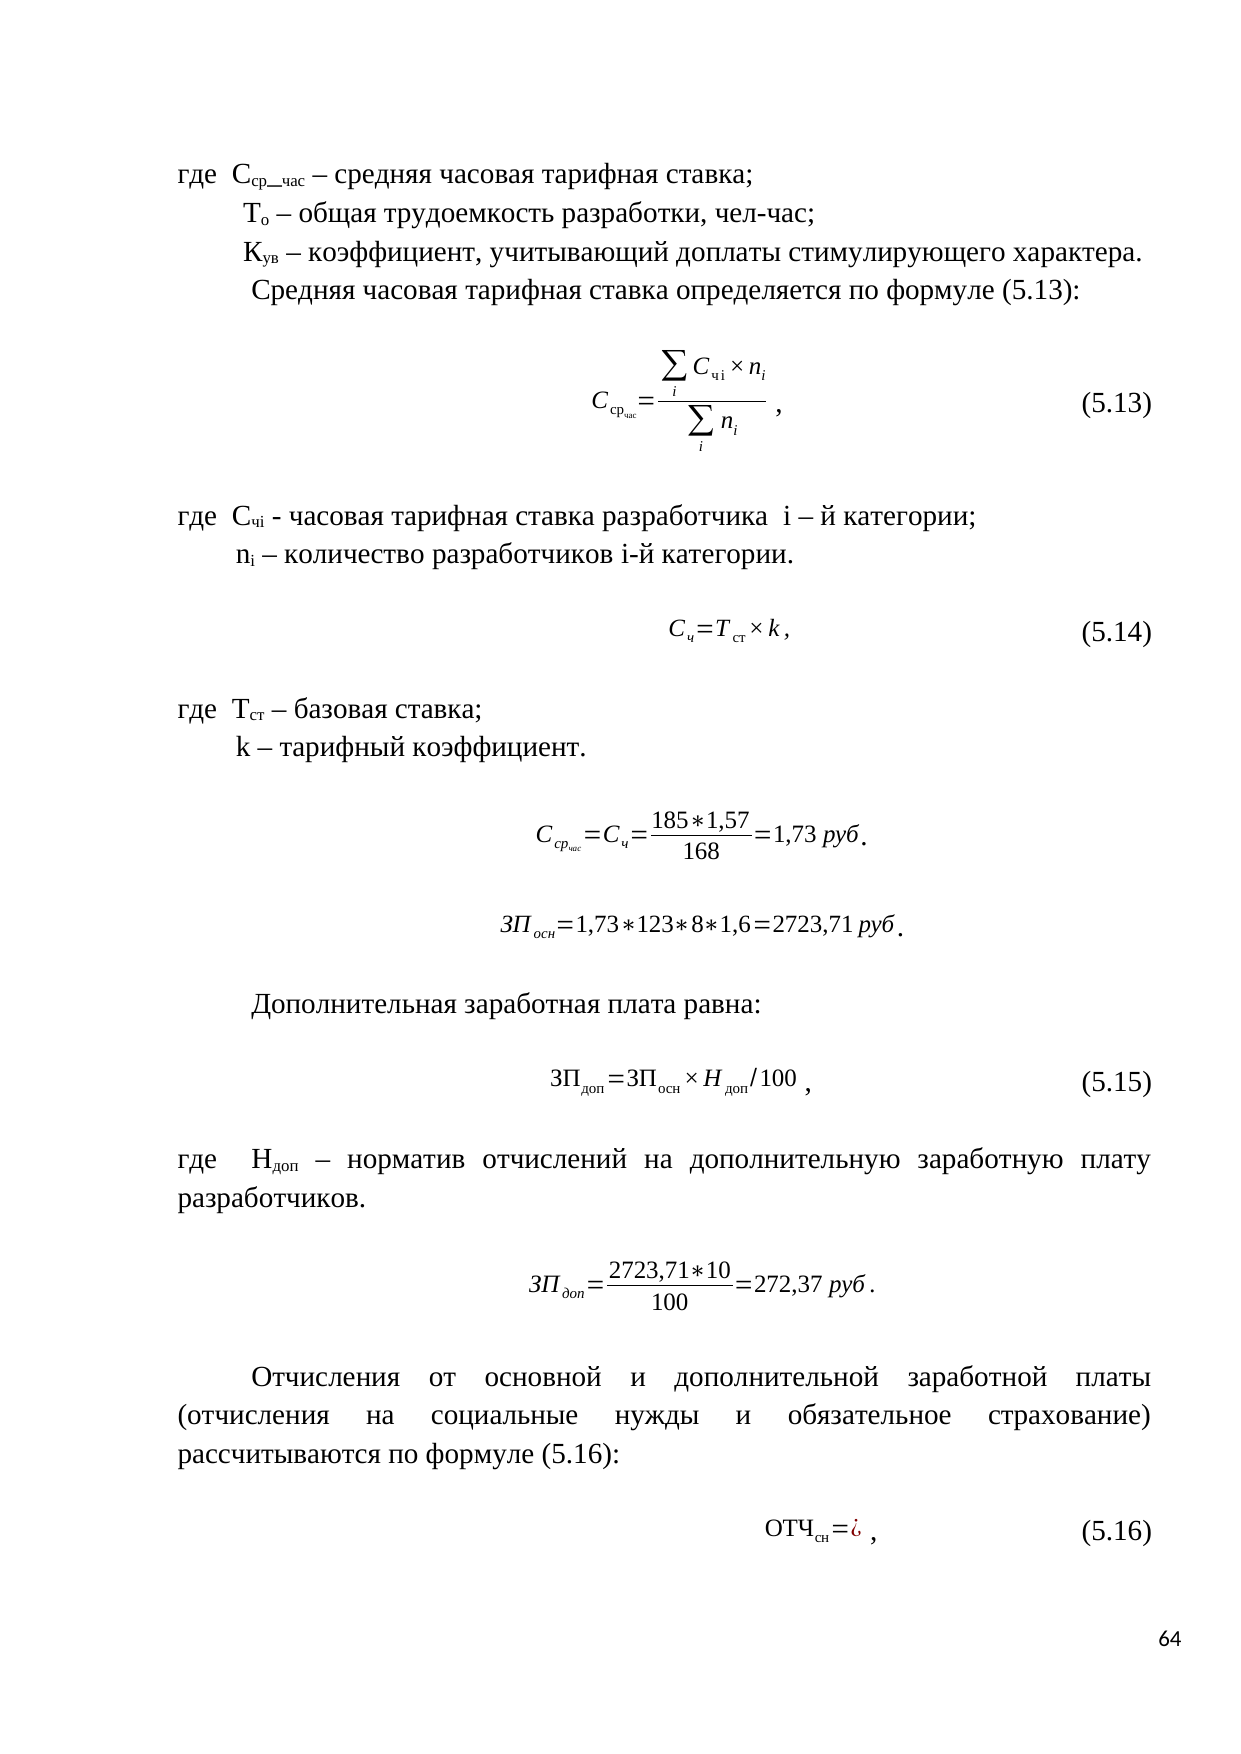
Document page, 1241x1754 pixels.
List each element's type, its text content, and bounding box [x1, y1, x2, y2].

text (5.14) [177, 614, 1152, 647]
text , (5.13) [177, 349, 1152, 454]
text где Ндоп – норматив отчислений на дополнительную заработную плату разработчиков. [177, 1141, 1152, 1213]
text . [177, 806, 1152, 865]
text , (5.15) [177, 1064, 1152, 1098]
text То – общая трудоемкость разработки, чел-час; [177, 195, 1152, 229]
text Кув – коэффициент, учитывающий доплаты стимулирующего характера. [177, 234, 1152, 267]
text ni – количество разработчиков i-й категории. [177, 537, 1152, 570]
text Средняя часовая тарифная ставка определяется по формуле (5.13): [177, 272, 1152, 306]
text Отчисления от основной и дополнительной заработной платы (отчисления на социальные нужды и обязательное страхование) рассчитываются по формуле (5.16): [177, 1359, 1152, 1469]
text где Tcт – базовая ставка; [177, 691, 1152, 724]
text Дополнительная заработная плата равна: [177, 987, 1152, 1020]
text где Счi - часовая тарифная ставка разработчика i – й категории; [177, 498, 1152, 532]
text , (5.16) [177, 1513, 1152, 1547]
text . [177, 909, 1152, 943]
text k – тарифный коэффициент. [177, 729, 1152, 763]
text где Сср_час – средняя часовая тарифная ставка; [177, 157, 1152, 190]
